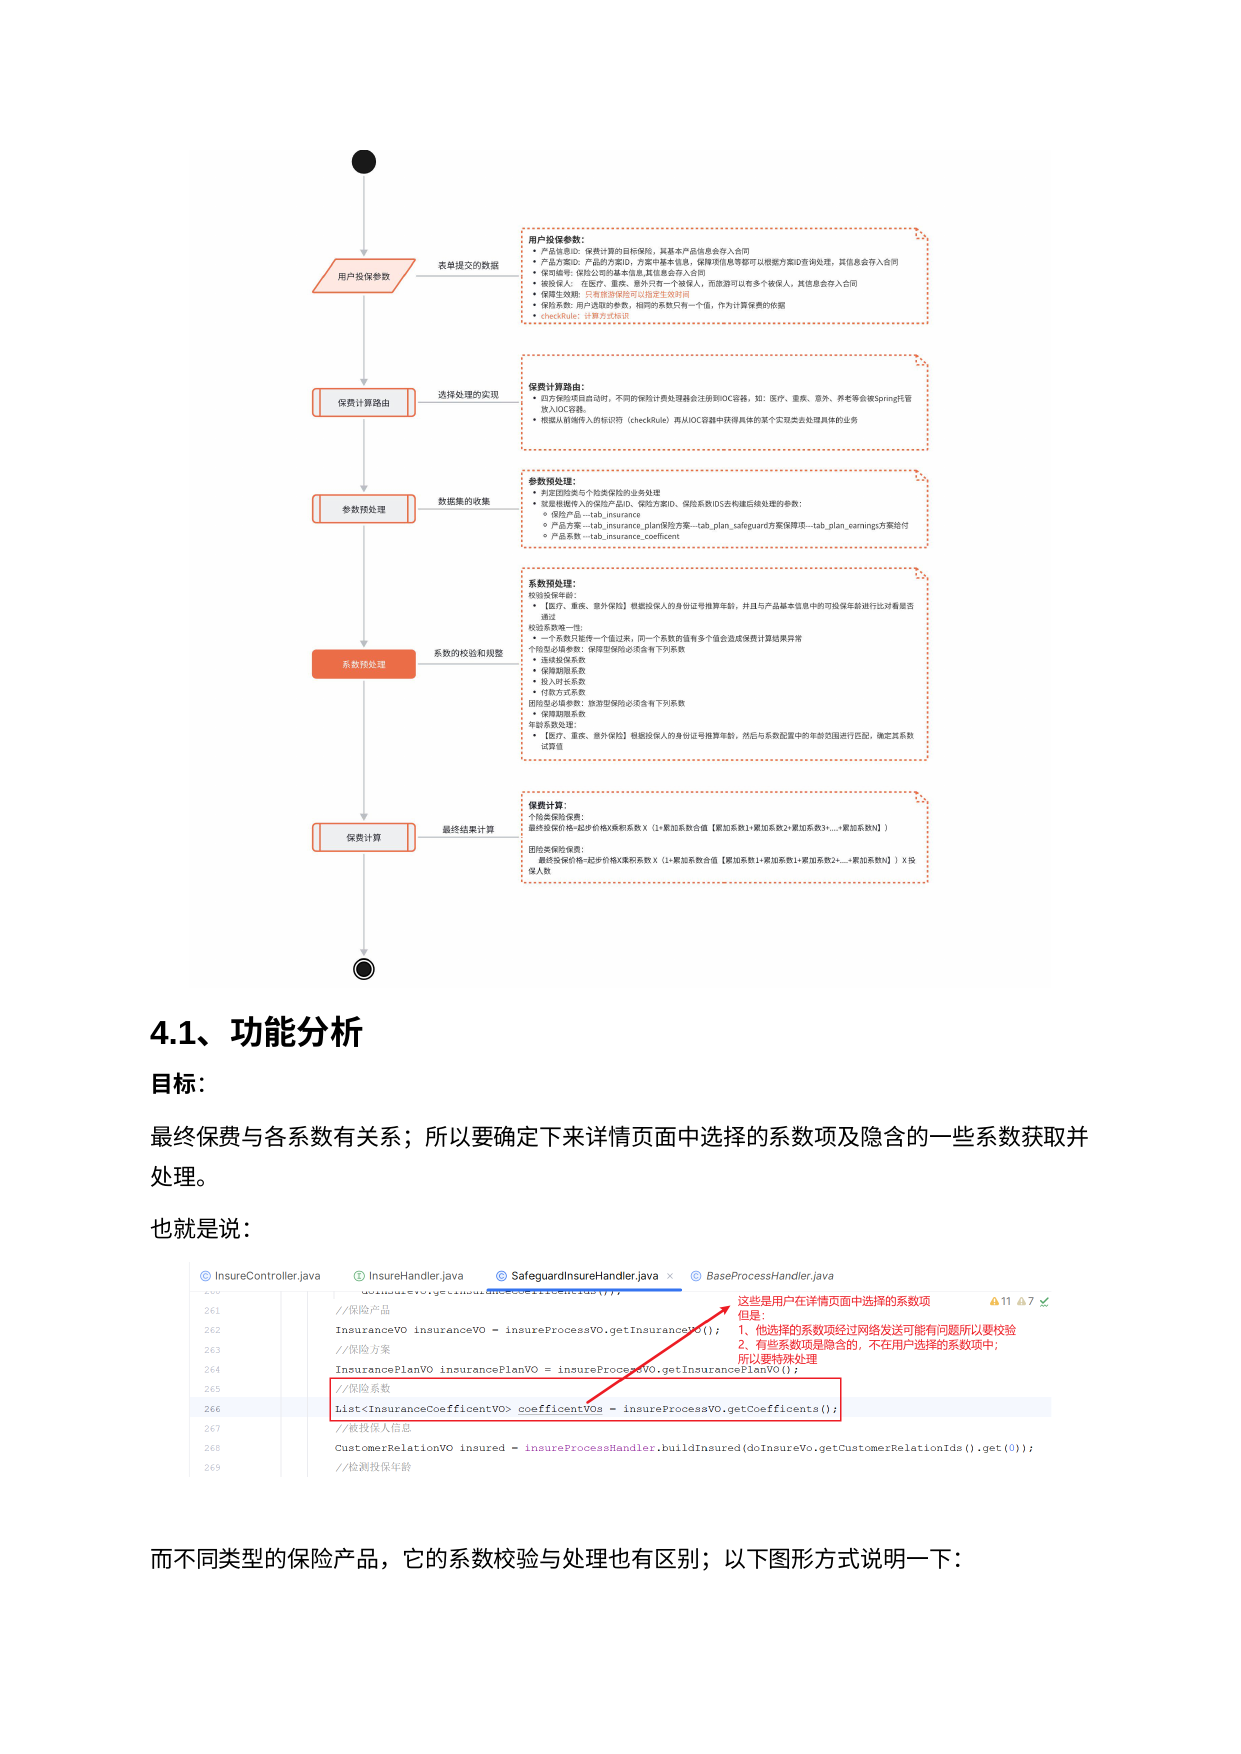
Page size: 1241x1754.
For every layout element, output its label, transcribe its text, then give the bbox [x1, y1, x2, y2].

text 而不同类型的保险产品，它的系数校验与处理也有区别；以下图形方式说明一下： [150, 1541, 1090, 1574]
picture [188, 1262, 1052, 1477]
text 最终保费与各系数有关系；所以要确定下来详情页面中选择的系数项及隐含的一些系数获取并处理。 [150, 1118, 1090, 1192]
picture [188, 150, 1052, 988]
text 也就是说： [150, 1211, 1090, 1244]
text 目标： [150, 1066, 1090, 1099]
